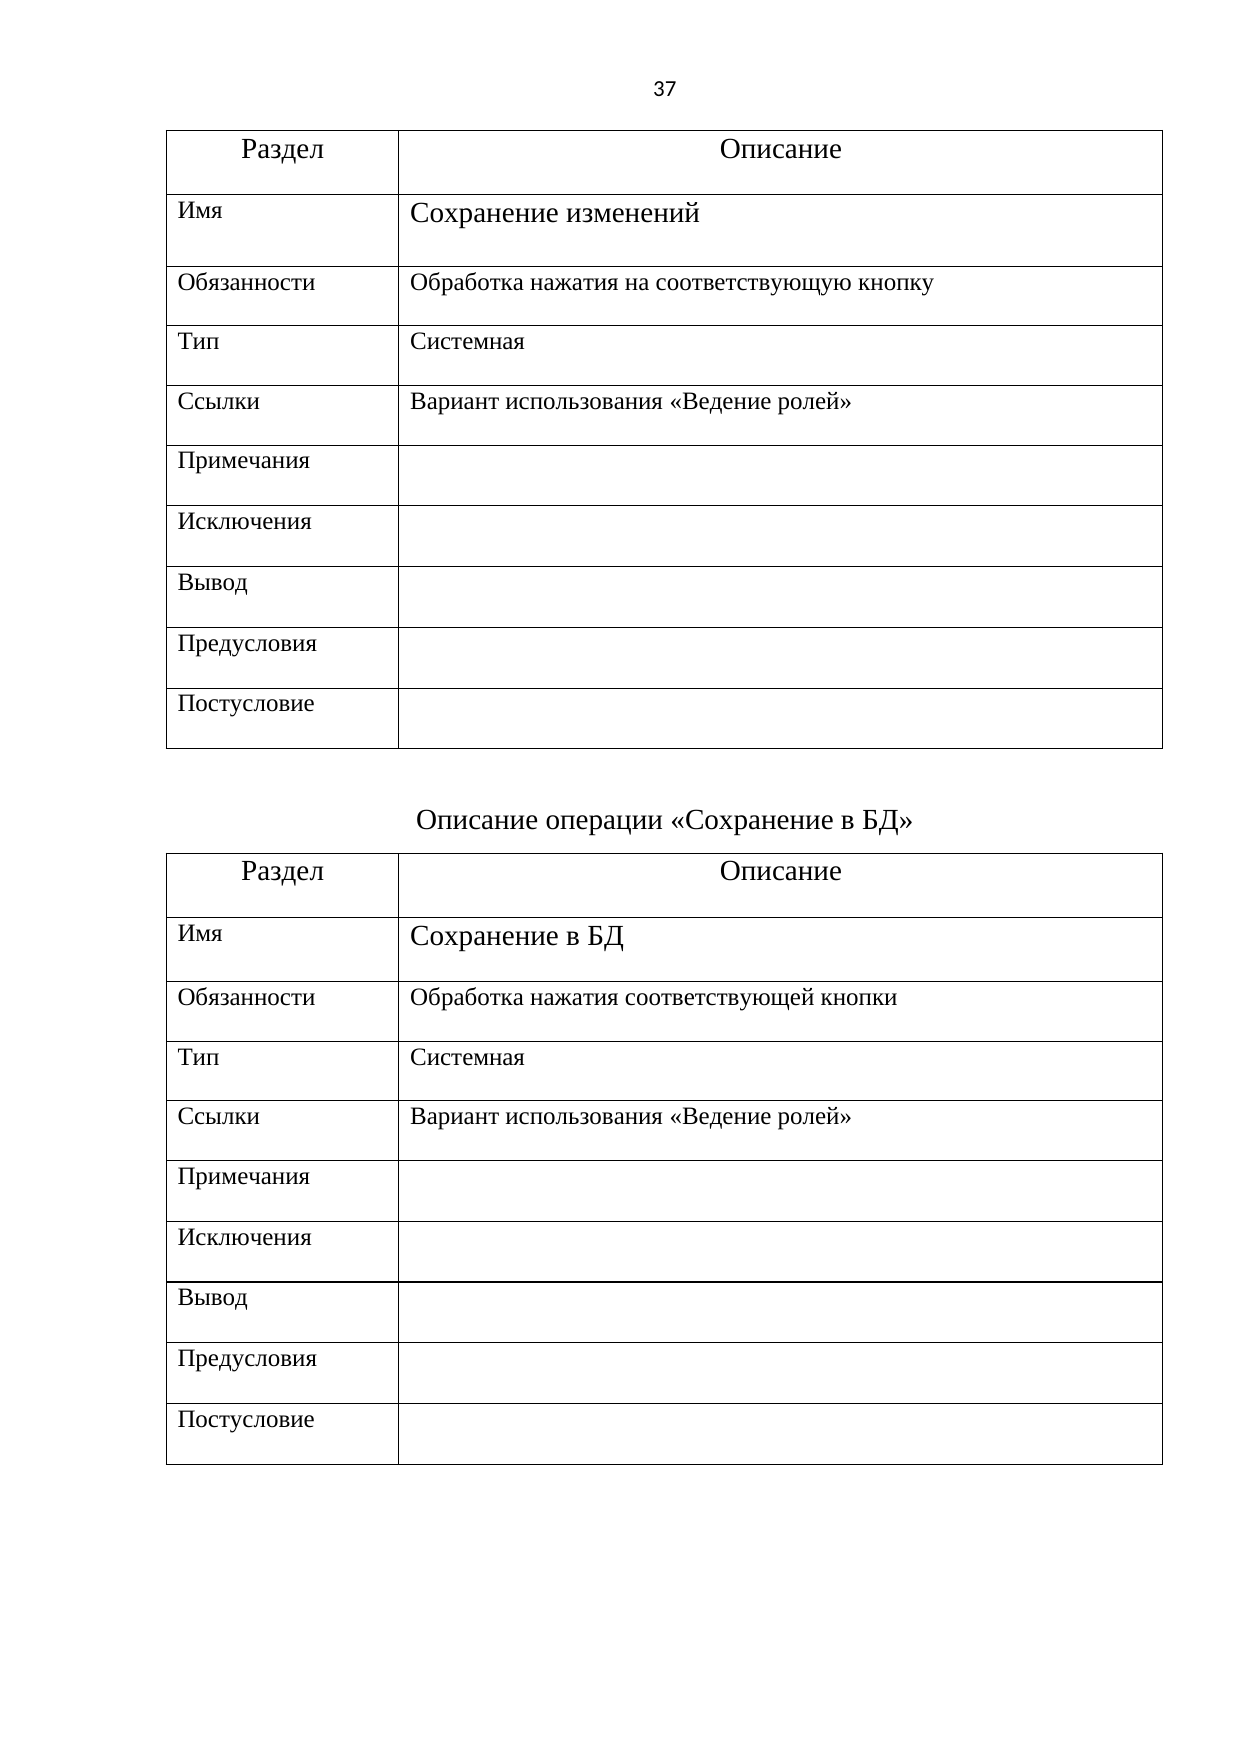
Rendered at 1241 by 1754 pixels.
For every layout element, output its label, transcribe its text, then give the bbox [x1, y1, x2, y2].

table_cell Вывод [167, 1283, 398, 1342]
table_cell Обязанности [167, 267, 398, 325]
table_cell Тип [167, 1042, 398, 1100]
table_cell [399, 1343, 1162, 1403]
table_cell Исключения [167, 506, 398, 566]
table_cell Примечания [167, 1161, 398, 1221]
table_cell Постусловие [167, 689, 398, 748]
table_cell Имя [167, 195, 398, 266]
table_cell Вариант использования «Ведение ролей» [399, 1101, 1162, 1160]
table_cell [399, 1161, 1162, 1221]
table_cell [399, 506, 1162, 566]
table_cell [399, 1222, 1162, 1281]
table_cell Вариант использования «Ведение ролей» [399, 386, 1162, 444]
table_cell [399, 689, 1162, 748]
table_cell [399, 567, 1162, 627]
table_cell Обязанности [167, 982, 398, 1041]
table_cell Ссылки [167, 1101, 398, 1160]
table_cell [399, 1404, 1162, 1464]
table_cell Системная [399, 1042, 1162, 1100]
table_header Описание [399, 854, 1162, 917]
text Описание операции «Сохранение в БД» [177, 802, 1152, 836]
table_cell Исключения [167, 1222, 398, 1281]
table_cell Предусловия [167, 1343, 398, 1403]
table_cell Обработка нажатия соответствующей кнопки [399, 982, 1162, 1041]
table_cell Системная [399, 326, 1162, 385]
table_cell Сохранение в БД [399, 918, 1162, 981]
table_cell Вывод [167, 567, 398, 627]
table_header Раздел [167, 854, 398, 917]
table_cell Сохранение изменений [399, 195, 1162, 266]
table_header Раздел [167, 131, 398, 194]
table_header Описание [399, 131, 1162, 194]
table_cell Постусловие [167, 1404, 398, 1464]
table_cell [399, 628, 1162, 687]
table_cell Тип [167, 326, 398, 385]
table_cell Ссылки [167, 386, 398, 444]
table_cell Имя [167, 918, 398, 981]
table_cell Предусловия [167, 628, 398, 687]
table_cell Обработка нажатия на соответствующую кнопку [399, 267, 1162, 325]
table_cell [399, 1283, 1162, 1342]
table_cell Примечания [167, 446, 398, 505]
table_cell [399, 446, 1162, 505]
